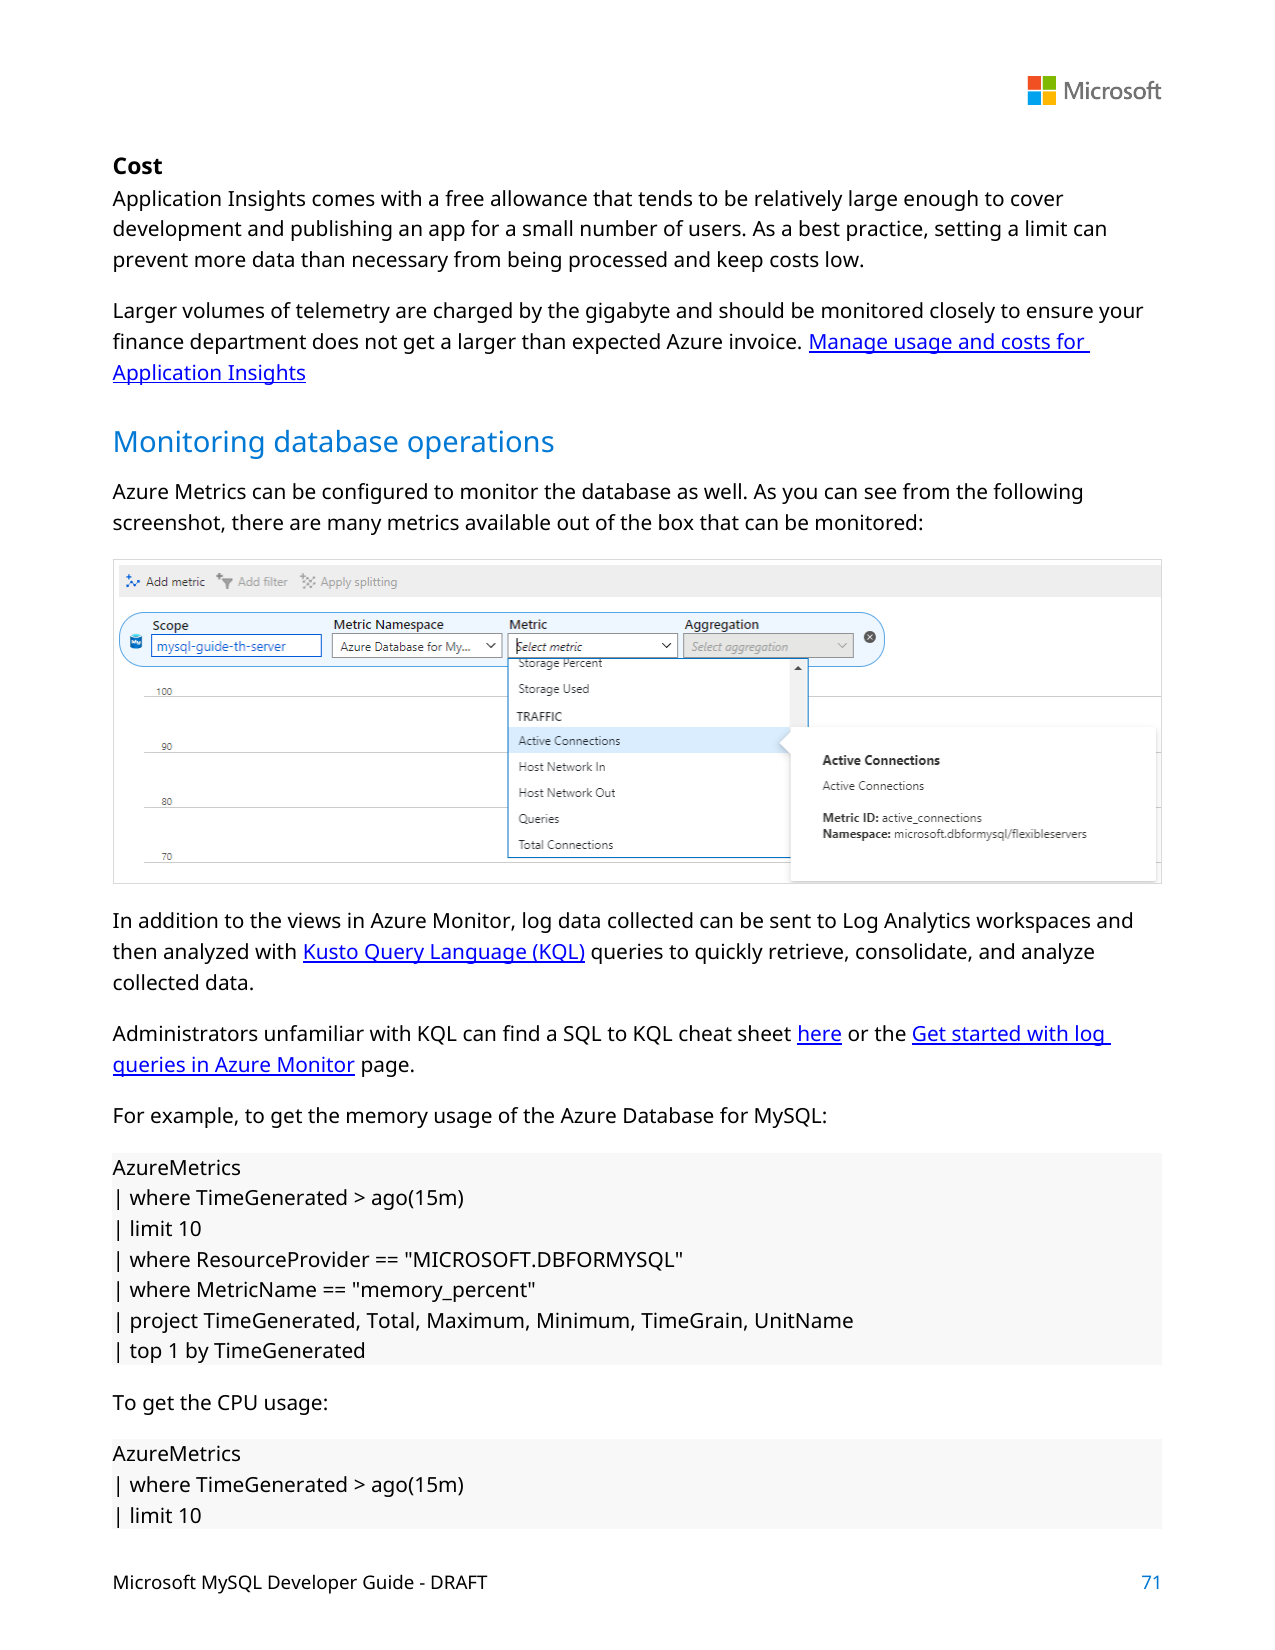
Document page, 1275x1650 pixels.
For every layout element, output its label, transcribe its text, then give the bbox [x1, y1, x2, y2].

text Larger volumes of telemetry are charged by the gigabyte and should be monitored closely to ensure your finance department does not get a larger than expected Azure invoice. Manage usage and costs for Application Insights [112, 296, 1162, 386]
picture [114, 560, 1161, 883]
text For example, to get the memory usage of the Azure Database for MySQL: [112, 1101, 1162, 1130]
text To get the CPU usage: [112, 1388, 1162, 1417]
subtitle Cost [112, 150, 1162, 181]
picture [1026, 75, 1163, 107]
text Azure Metrics can be configured to monitor the database as well. As you can see from the following screenshot, there are many metrics available out of the box that can be monitored: [112, 477, 1162, 536]
subtitle Monitoring database operations [112, 422, 1162, 461]
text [112, 1439, 1162, 1529]
text AzureMetrics | where TimeGenerated > ago(15m) | limit 10 | where ResourceProvider == "MICROSOFT.DBFORMYSQL" | where MetricName == "memory_percent" | project TimeGenerated, Total, Maximum, Minimum, TimeGrain, UnitName | top 1 by TimeGenerated [112, 1153, 1162, 1365]
text Application Insights comes with a free allowance that tends to be relatively large enough to cover development and publishing an app for a small number of users. As a best practice, setting a limit can prevent more data than necessary from being processed and keep costs low. [112, 184, 1162, 273]
text In addition to the views in Azure Monitor, log data collected can be sent to Log Analytics workspaces and then analyzed with Kusto Query Language (KQL) queries to quickly retrieve, consolidate, and analyze collected data. [112, 907, 1162, 996]
text Administrators unfamiliar with KQL can find a SQL to KQL cheat sheet here or the Get started with log queries in Azure Monitor page. [112, 1019, 1162, 1078]
